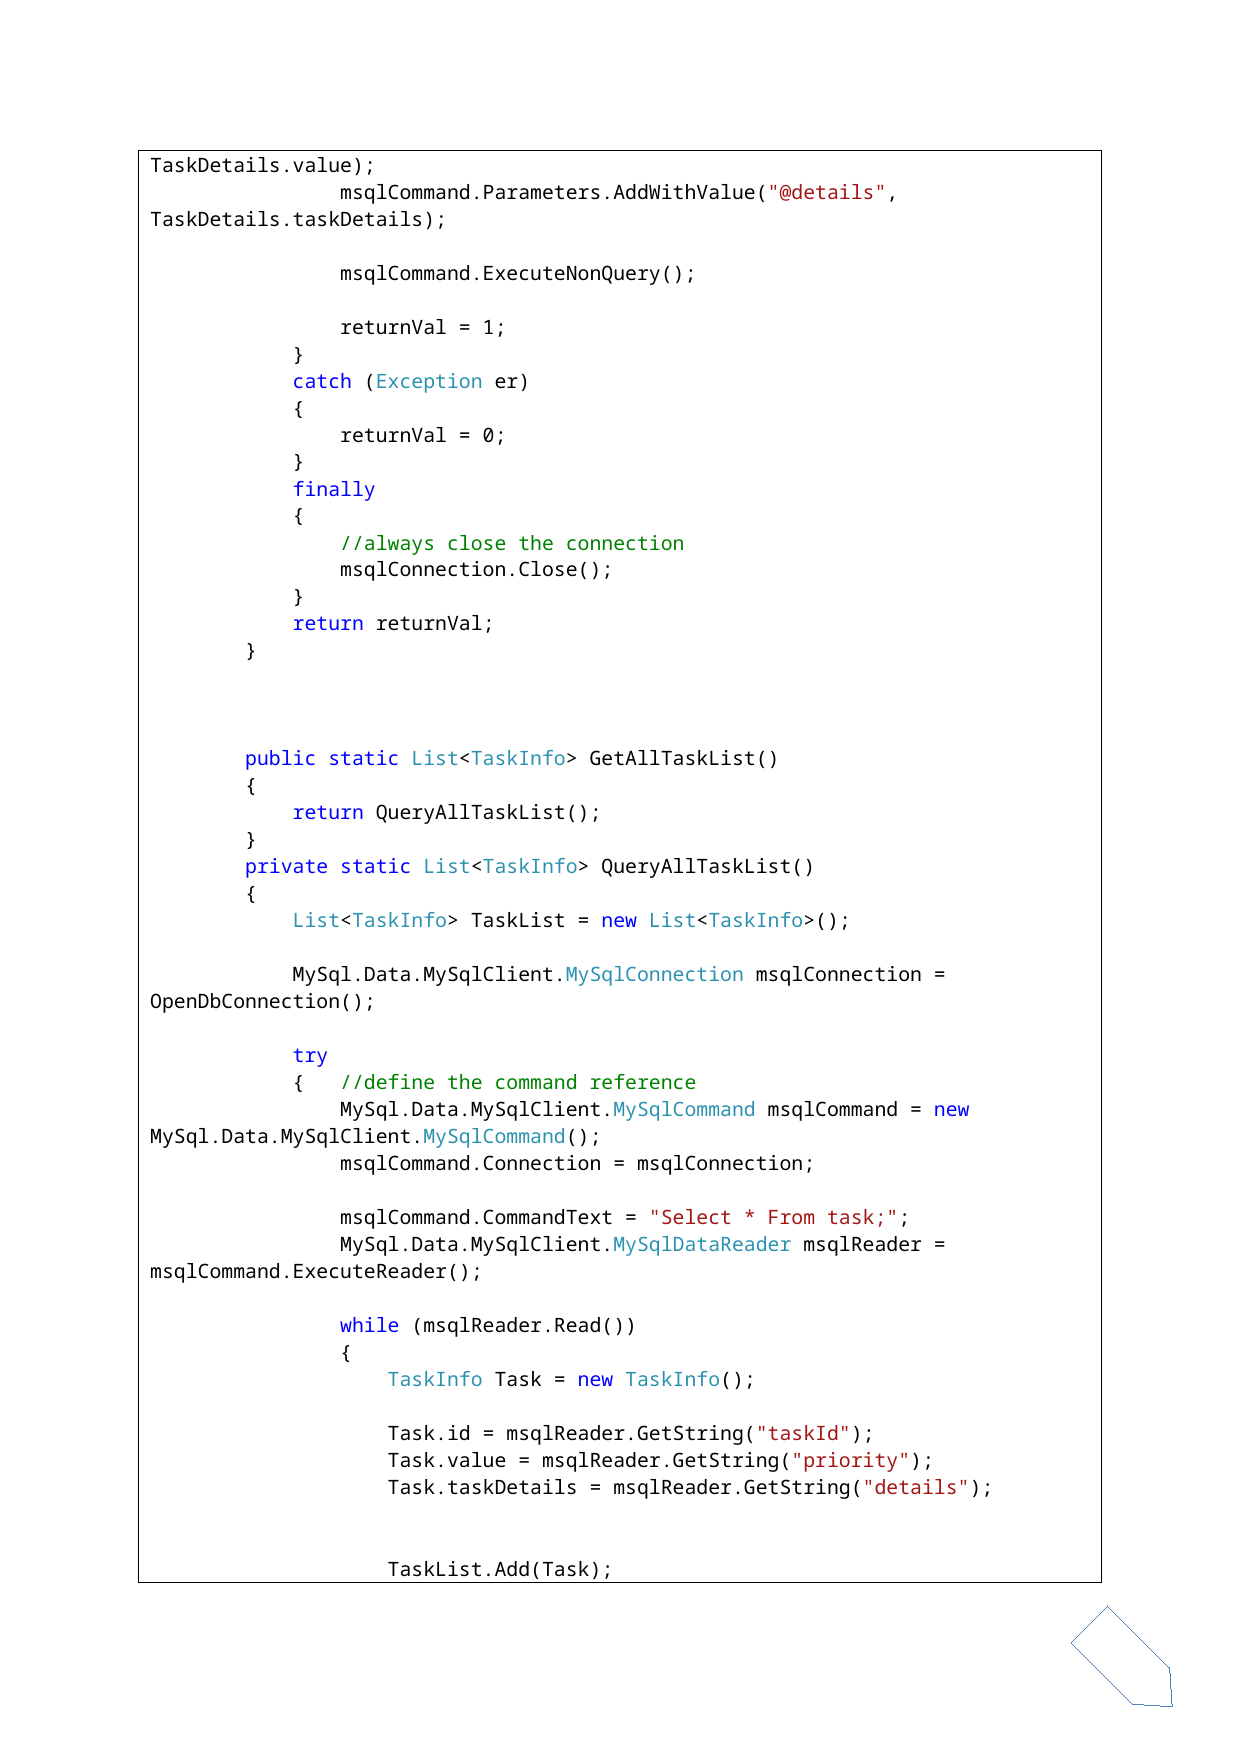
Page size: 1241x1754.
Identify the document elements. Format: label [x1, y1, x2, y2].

table_cell [139, 151, 1101, 1582]
